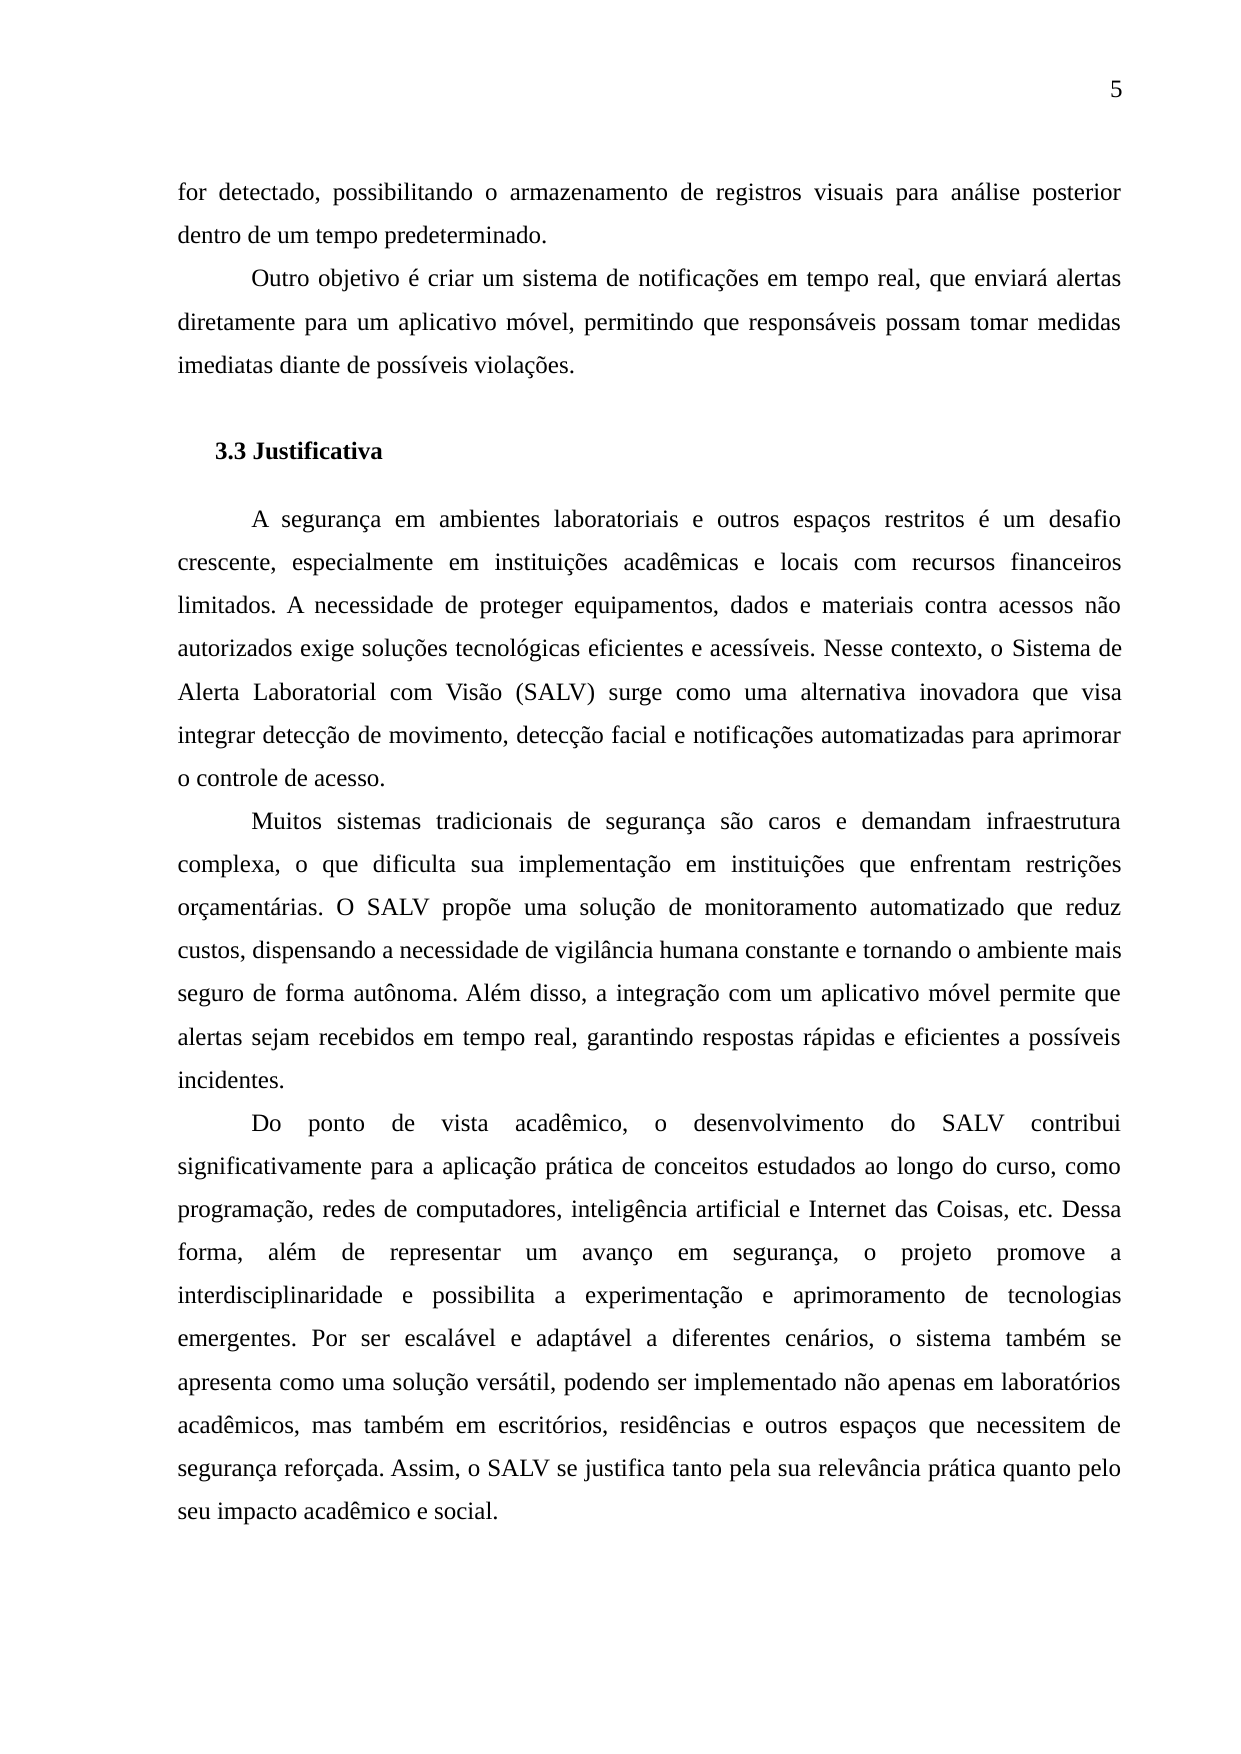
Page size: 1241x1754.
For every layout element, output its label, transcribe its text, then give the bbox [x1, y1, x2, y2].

text Do ponto de vista acadêmico, o desenvolvimento do SALV contribui significativamente para a aplicação prática de conceitos estudados ao longo do curso, como programação, redes de computadores, inteligência artificial e Internet das Coisas, etc. Dessa forma, além de representar um avanço em segurança, o projeto promove a interdisciplinaridade e possibilita a experimentação e aprimoramento de tecnologias emergentes. Por ser escalável e adaptável a diferentes cenários, o sistema também se apresenta como uma solução versátil, podendo ser implementado não apenas em laboratórios acadêmicos, mas também em escritórios, residências e outros espaços que necessitem de segurança reforçada. Assim, o SALV se justifica tanto pela sua relevância prática quanto pelo seu impacto acadêmico e social. [177, 1108, 1122, 1525]
text Muitos sistemas tradicionais de segurança são caros e demandam infraestrutura complexa, o que dificulta sua implementação em instituições que enfrentam restrições orçamentárias. O SALV propõe uma solução de monitoramento automatizado que reduz custos, dispensando a necessidade de vigilância humana constante e tornando o ambiente mais seguro de forma autônoma. Além disso, a integração com um aplicativo móvel permite que alertas sejam recebidos em tempo real, garantindo respostas rápidas e eficientes a possíveis incidentes. [177, 806, 1122, 1093]
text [177, 177, 1122, 249]
text Outro objetivo é criar um sistema de notificações em tempo real, que enviará alertas diretamente para um aplicativo móvel, permitindo que responsáveis possam tomar medidas imediatas diante de possíveis violações. [177, 263, 1122, 378]
text A segurança em ambientes laboratoriais e outros espaços restritos é um desafio crescente, especialmente em instituições acadêmicas e locais com recursos financeiros limitados. A necessidade de proteger equipamentos, dados e materiais contra acessos não autorizados exige soluções tecnológicas eficientes e acessíveis. Nesse contexto, o Sistema de Alerta Laboratorial com Visão (SALV) surge como uma alternativa inovadora que visa integrar detecção de movimento, detecção facial e notificações automatizadas para aprimorar o controle de acesso. [177, 504, 1122, 792]
subtitle 3.3 Justificativa [215, 436, 1122, 465]
